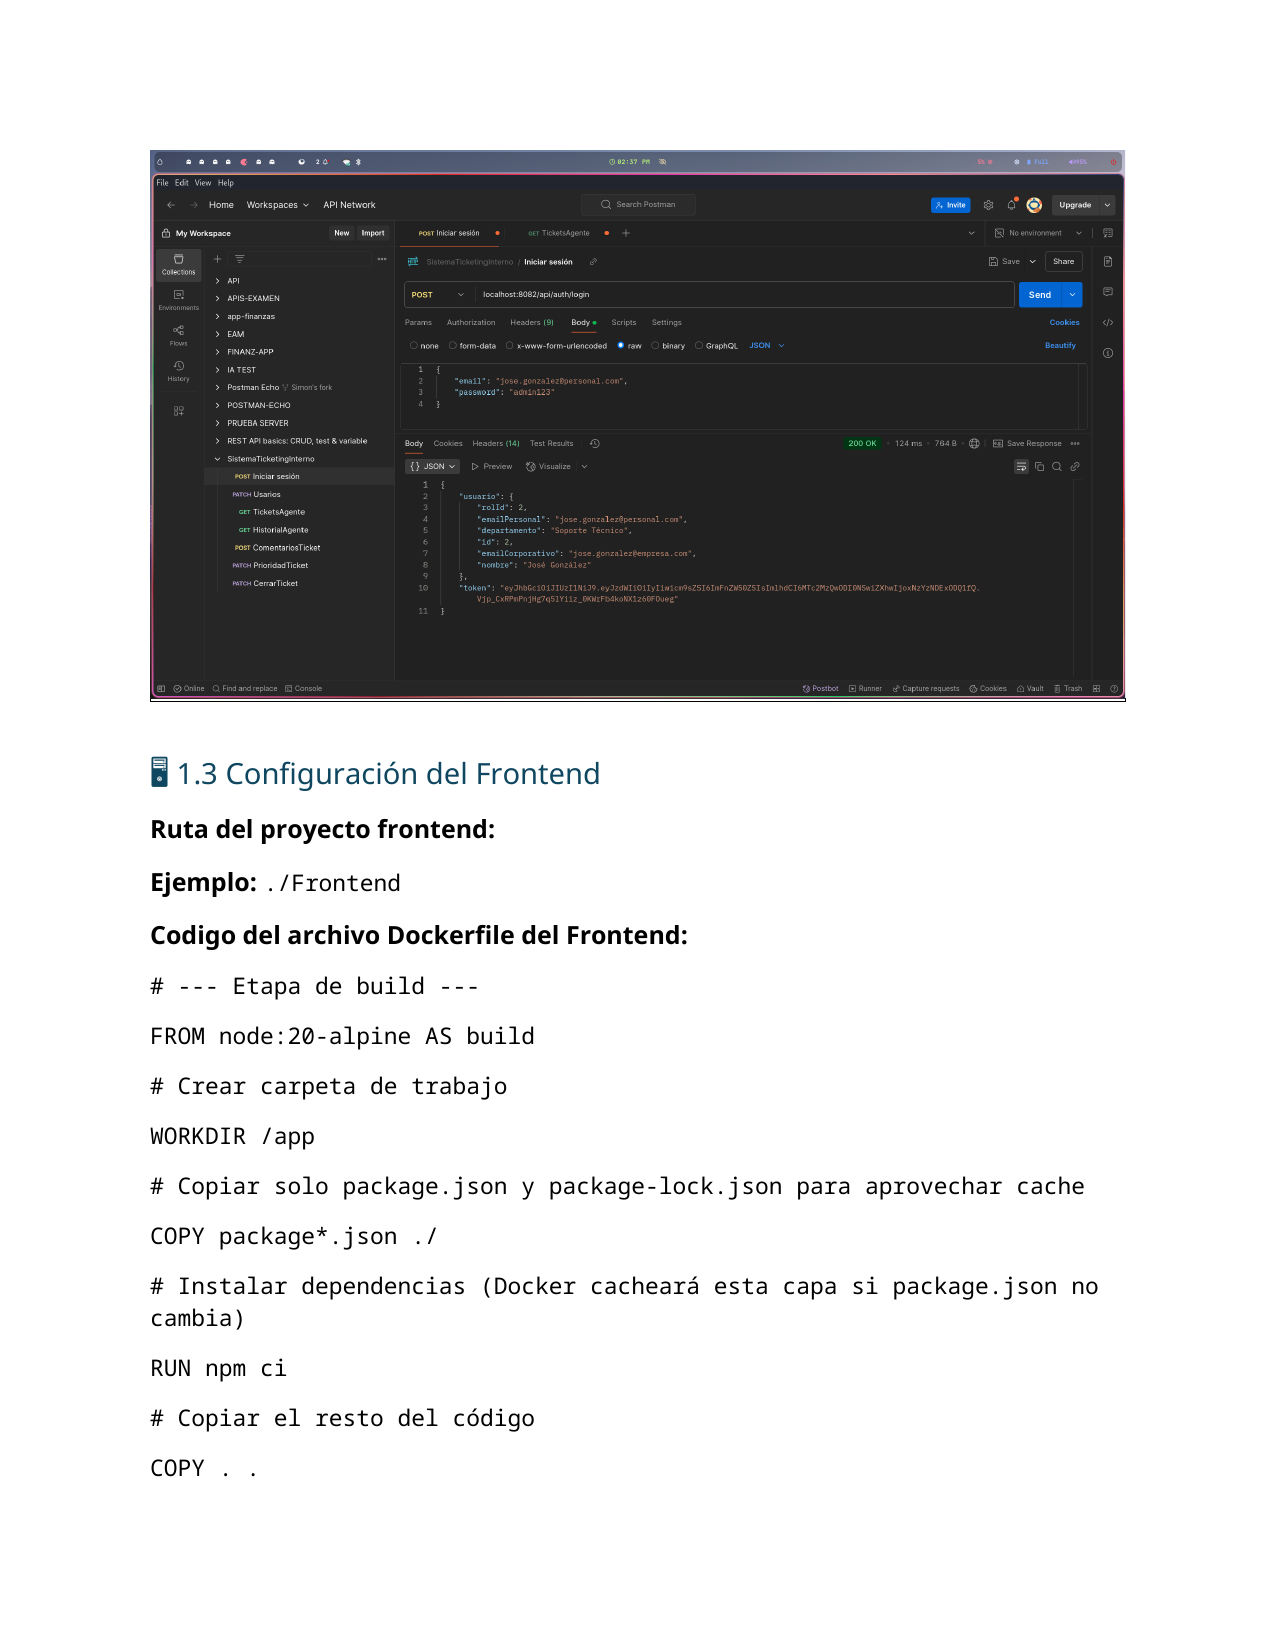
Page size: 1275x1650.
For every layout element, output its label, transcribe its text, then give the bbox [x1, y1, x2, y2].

text # --- Etapa de build --- [150, 970, 1125, 1002]
text RUN npm ci [150, 1352, 1125, 1383]
text FROM node:20-alpine AS build [150, 1020, 1125, 1052]
text COPY . . [150, 1452, 1125, 1483]
subtitle 🖥️ 1.3 Configuración del Frontend [150, 753, 1125, 793]
text Ejemplo: ./Frontend [150, 865, 1125, 899]
text Codigo del archivo Dockerfile del Frontend: [150, 917, 1125, 952]
text # Instalar dependencias (Docker cacheará esta capa si package.json no cambia) [150, 1270, 1125, 1333]
text WORKDIR /app [150, 1120, 1125, 1152]
picture [150, 150, 1125, 699]
text # Copiar solo package.json y package-lock.json para aprovechar cache [150, 1170, 1125, 1202]
text # Crear carpeta de trabajo [150, 1070, 1125, 1102]
text Ruta del proyecto frontend: [150, 812, 1125, 846]
text # Copiar el resto del código [150, 1402, 1125, 1433]
text COPY package*.json ./ [150, 1220, 1125, 1252]
